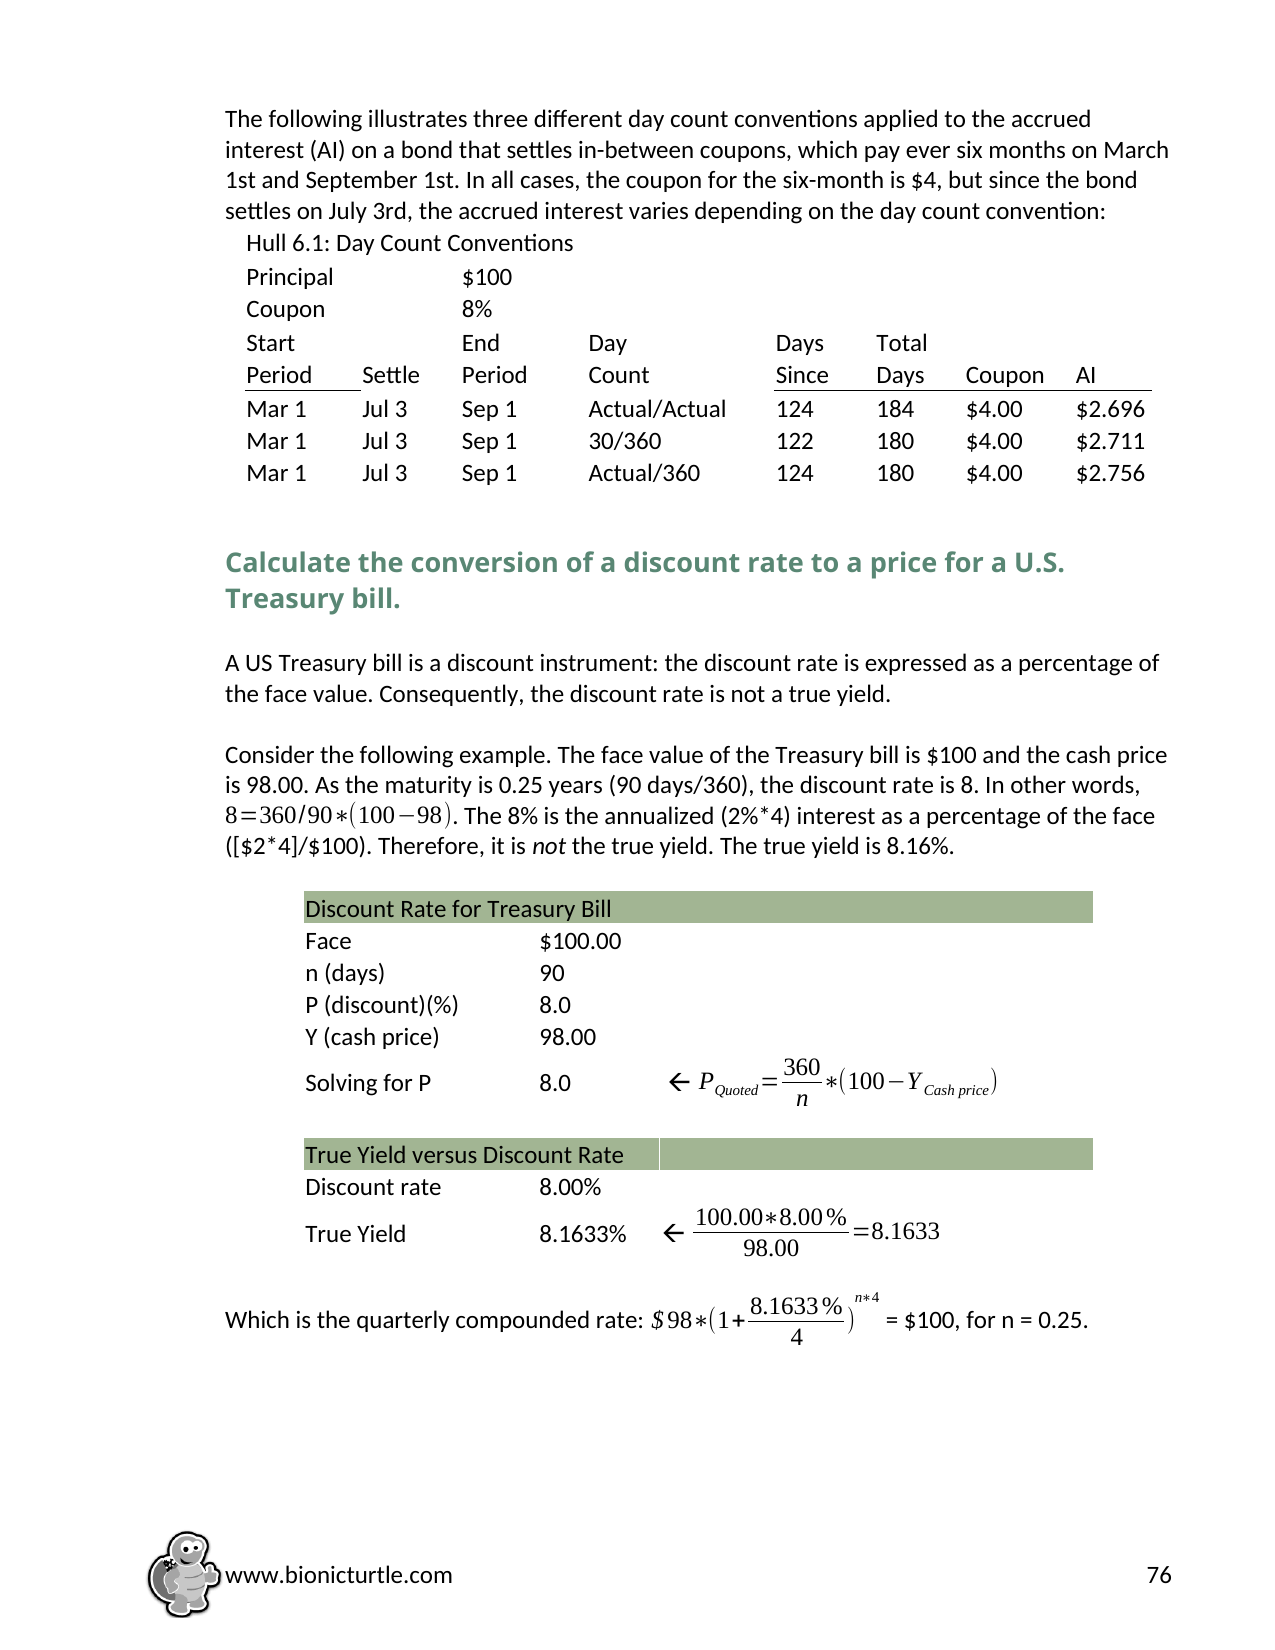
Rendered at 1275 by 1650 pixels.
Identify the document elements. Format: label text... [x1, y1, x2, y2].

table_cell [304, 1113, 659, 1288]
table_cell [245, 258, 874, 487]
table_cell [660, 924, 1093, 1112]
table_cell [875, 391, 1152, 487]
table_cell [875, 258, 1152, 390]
subtitle Calculate the conversion of a discount rate to a price for a U.S. Treasury bill. [225, 543, 1172, 617]
text Consider the following example. The face value of the Treasury bill is $100 and the cash price is 98.00. As the maturity is 0.25 years (90 days/360), the discount rate is 8. In other words, . The 8% is the annualized (2%*4) interest as a percentage of the face ([$2*4]/$100). Therefore, it is not the true yield. The true yield is 8.16%. [225, 708, 1172, 861]
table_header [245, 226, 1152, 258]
text Which is the quarterly compounded rate: = $100, for n = 0.25. [225, 1288, 1172, 1351]
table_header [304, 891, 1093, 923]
text The following illustrates three different day count conventions applied to the accrued interest (AI) on a bond that settles in-between coupons, which pay ever six months on March 1st and September 1st. In all cases, the coupon for the six-month is $4, but since the bond settles on July 3rd, the accrued interest varies depending on the day count convention: [225, 103, 1172, 226]
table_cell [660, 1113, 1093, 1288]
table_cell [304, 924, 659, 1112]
text A US Treasury bill is a discount instrument: the discount rate is expressed as a percentage of the face value. Consequently, the discount rate is not a true yield. [225, 647, 1172, 708]
